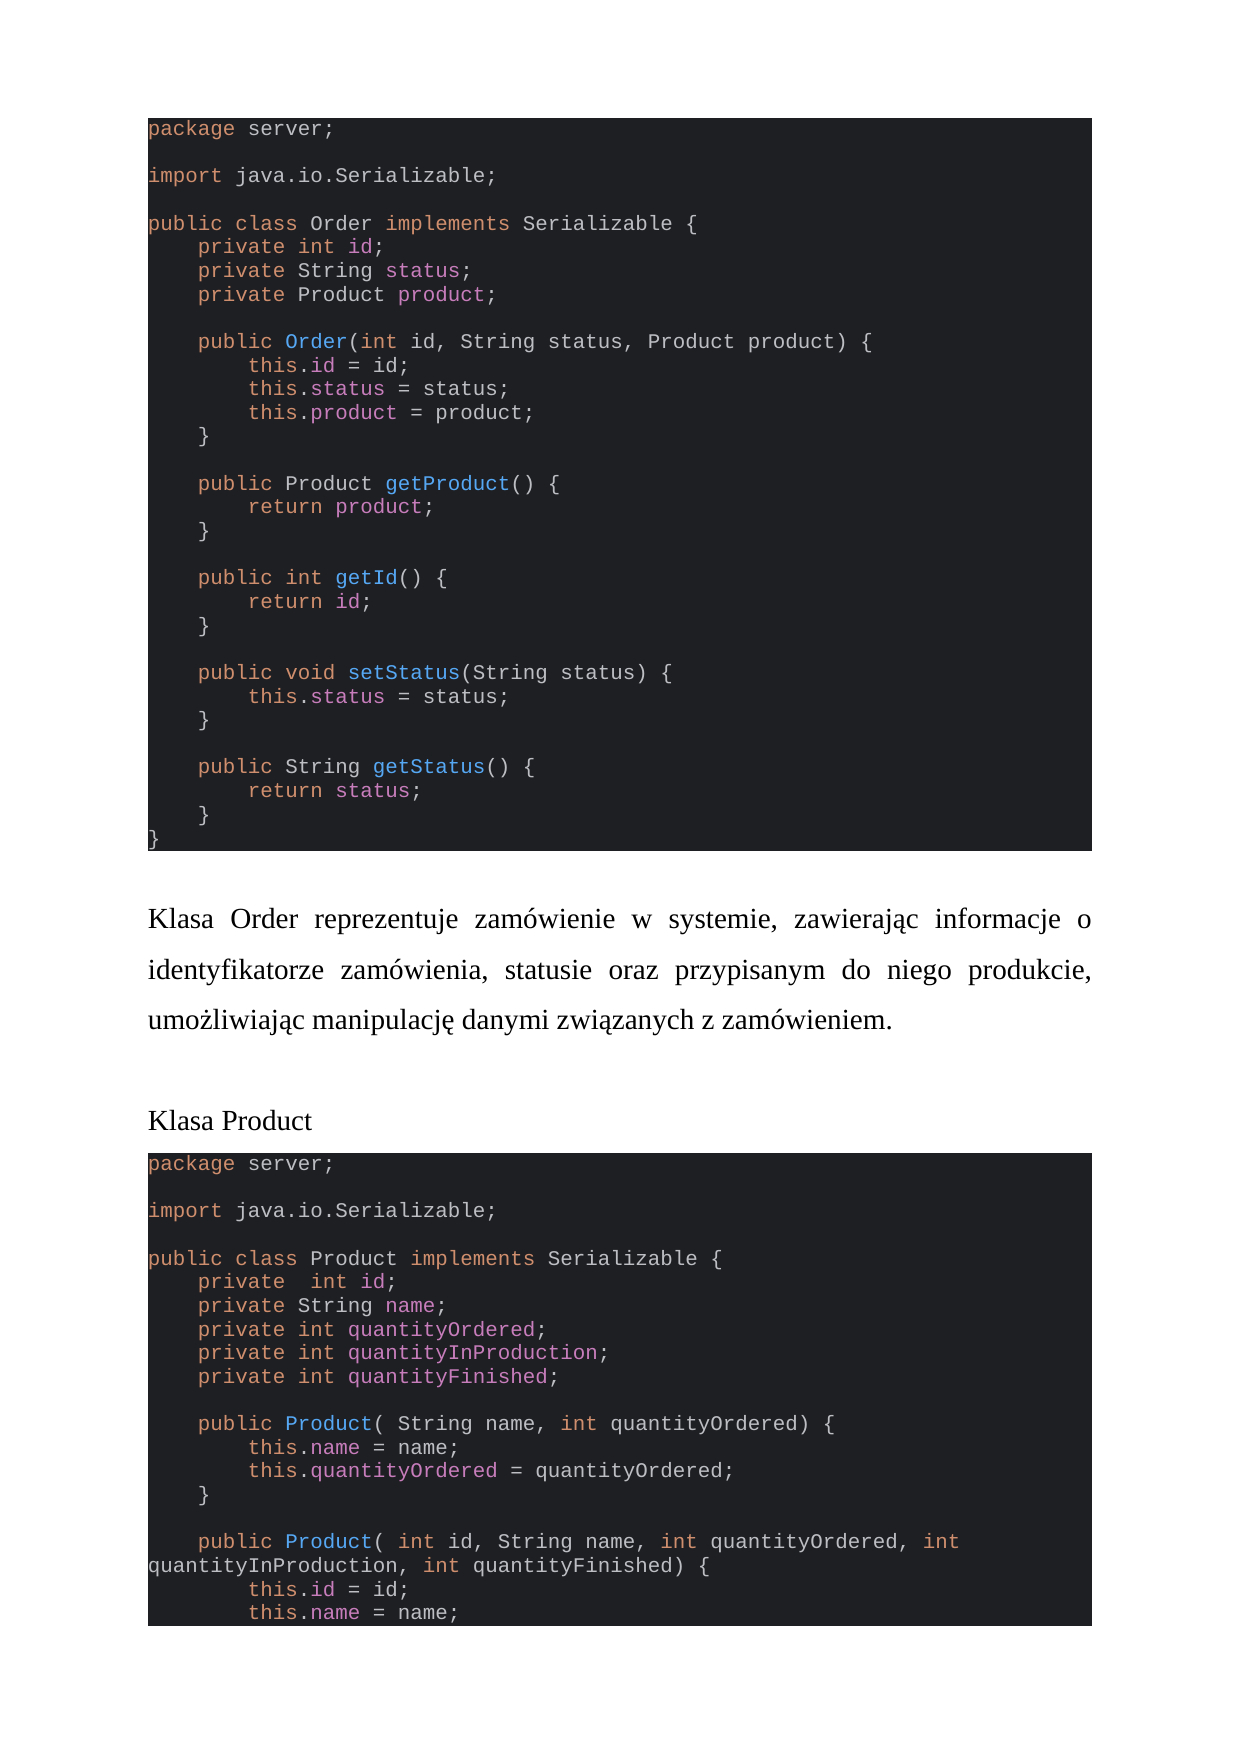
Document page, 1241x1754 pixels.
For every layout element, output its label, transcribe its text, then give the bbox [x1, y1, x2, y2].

text Klasa Product [148, 1103, 1092, 1136]
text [148, 1153, 1092, 1626]
text Klasa Order reprezentuje zamówienie w systemie, zawierając informacje o identyfikatorze zamówienia, statusie oraz przypisanym do niego produkcie, umożliwiając manipulację danymi związanych z zamówieniem. [148, 901, 1092, 1036]
text package server; import java.io.Serializable; public class Order implements Serializable { private int id; private String status; private Product product; public Order(int id, String status, Product product) { this.id = id; this.status = status; this.product = product; } public Product getProduct() { return product; } public int getId() { return id; } public void setStatus(String status) { this.status = status; } public String getStatus() { return status; } } [148, 118, 1092, 851]
